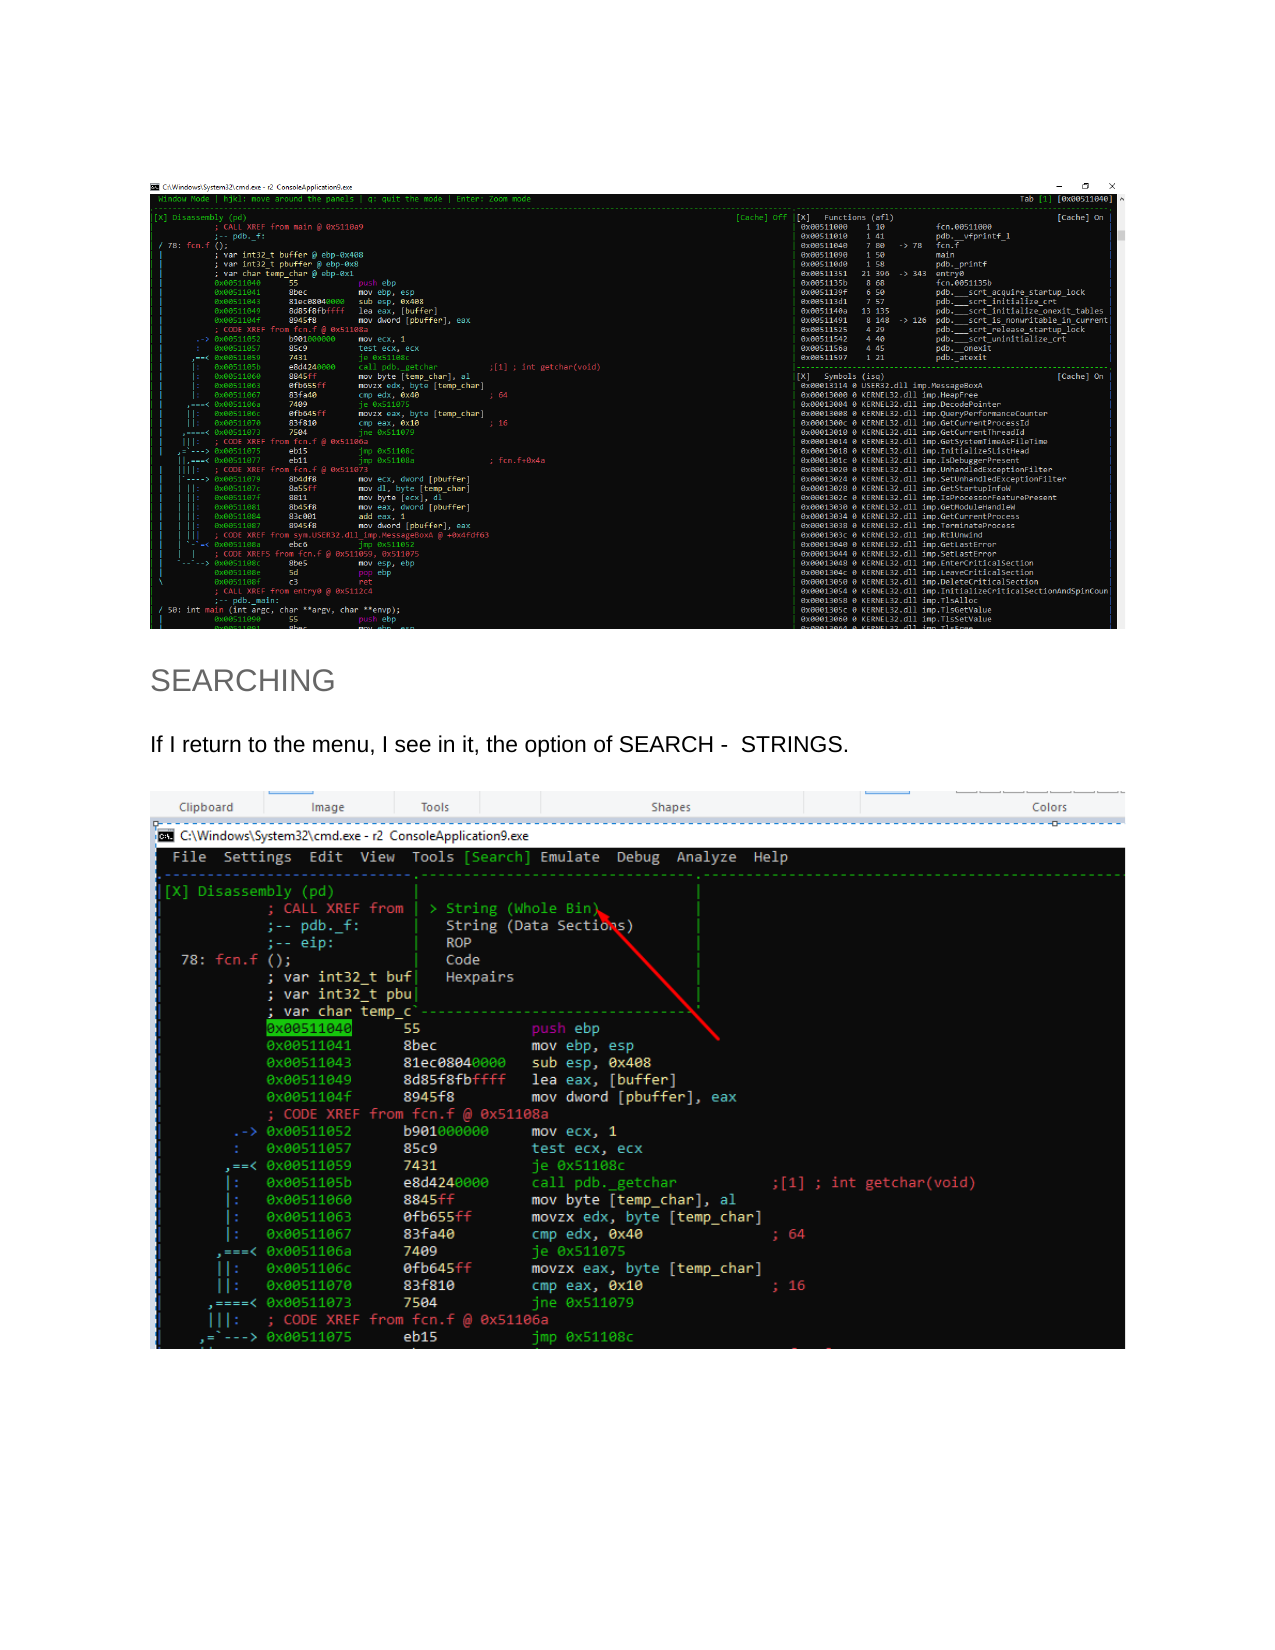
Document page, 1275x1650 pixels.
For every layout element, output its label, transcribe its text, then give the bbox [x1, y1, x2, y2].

picture [150, 180, 1125, 629]
subtitle SEARCHING [150, 662, 1125, 698]
picture [150, 791, 1125, 1349]
text If I return to the menu, I see in it, the option of SEARCH - STRINGS. [150, 731, 1125, 758]
